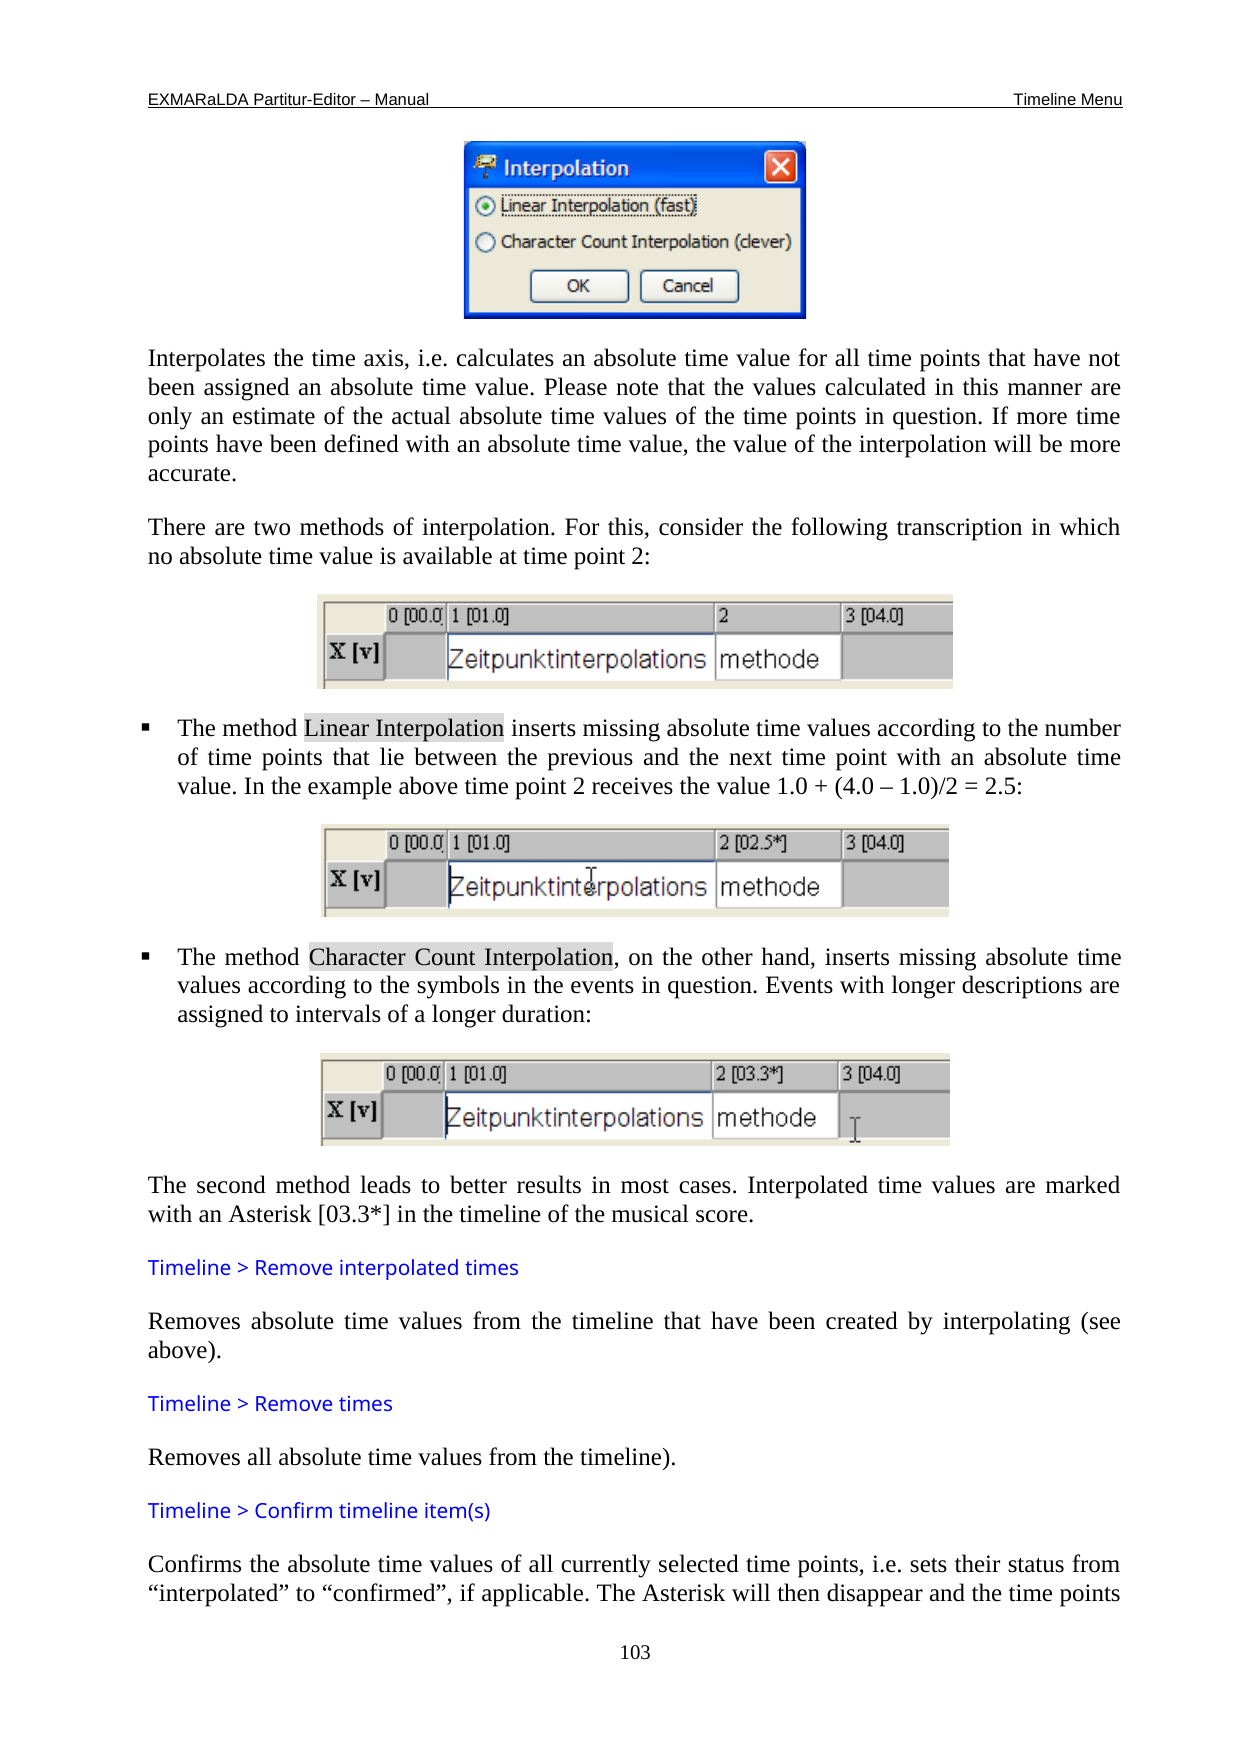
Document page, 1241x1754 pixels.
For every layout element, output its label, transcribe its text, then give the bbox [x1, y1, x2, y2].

text The second method leads to better results in most cases. Interpolated time values are marked with an Asterisk [03.3*] in the timeline of the musical score. [148, 1170, 1122, 1228]
text The method Character Count Interpolation, on the other hand, inserts missing absolute time values according to the symbols in the events in question. Events with longer descriptions are assigned to intervals of a longer duration: [139, 942, 1122, 1028]
text Removes all absolute time values from the timeline). [148, 1442, 1122, 1471]
picture [320, 1053, 950, 1146]
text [148, 1549, 1122, 1607]
picture [317, 594, 953, 689]
text There are two methods of interpolation. For this, consider the following transcription in which no absolute time value is available at time point 2: [148, 512, 1122, 569]
text Removes absolute time values from the timeline that have been created by interpolating (see above). [148, 1306, 1122, 1364]
text The method Linear Interpolation inserts missing absolute time values according to the number of time points that lie between the previous and the next time point with an absolute time value. In the example above time point 2 receives the value 1.0 + (4.0 – 1.0)/2 = 2.5: [139, 713, 1122, 799]
subtitle Timeline > Confirm timeline item(s) [148, 1496, 1122, 1524]
subtitle Timeline > Remove times [148, 1389, 1122, 1417]
subtitle Timeline > Remove interpolated times [148, 1253, 1122, 1281]
text Interpolates the time axis, i.e. calculates an absolute time value for all time points that have not been assigned an absolute time value. Please note that the values calculated in this manner are only an estimate of the actual absolute time values of the time points in question. If more time points have been defined with an absolute time value, the value of the interpolation will be more accurate. [148, 343, 1122, 487]
picture [463, 141, 807, 319]
picture [320, 824, 949, 917]
